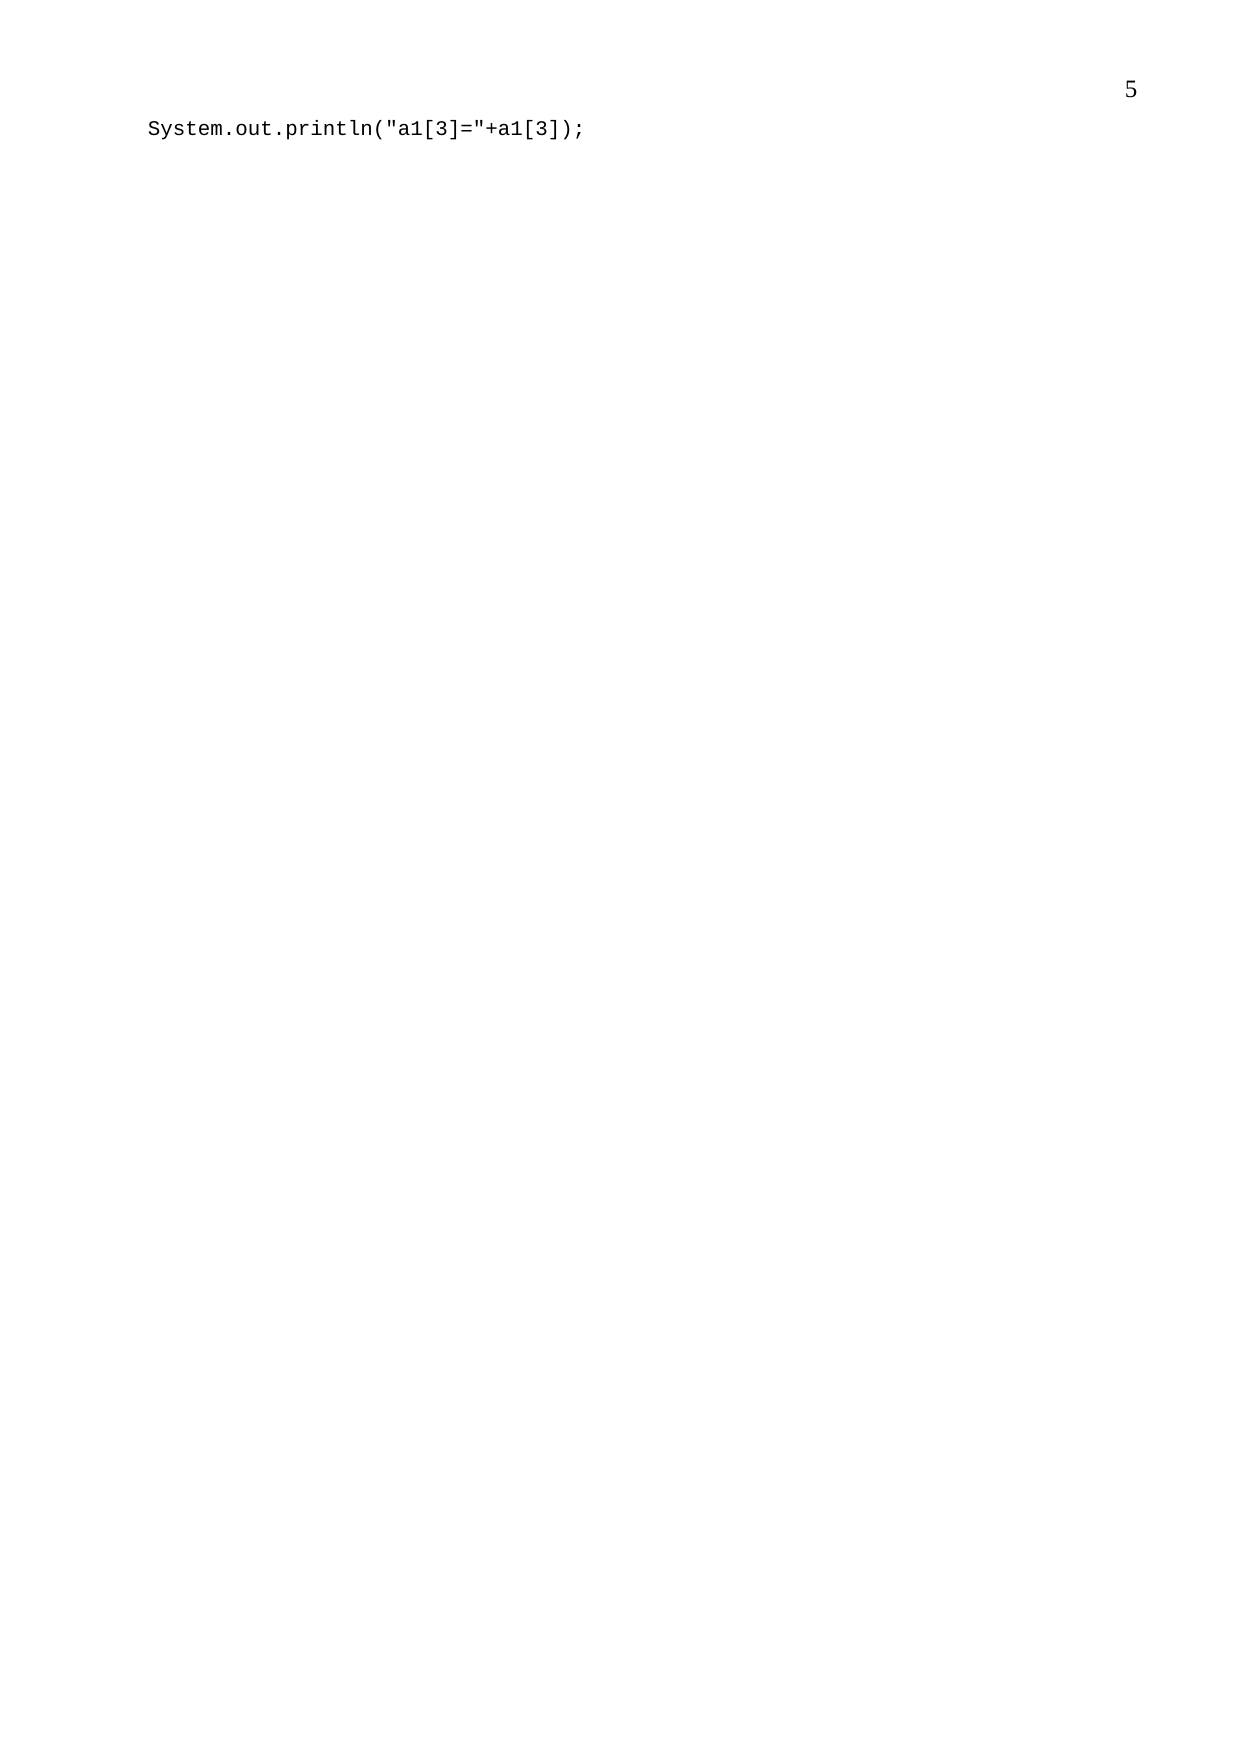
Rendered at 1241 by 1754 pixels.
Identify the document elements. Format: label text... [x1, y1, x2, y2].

text System.out.println("a1[3]="+a1[3]); [148, 118, 1137, 142]
